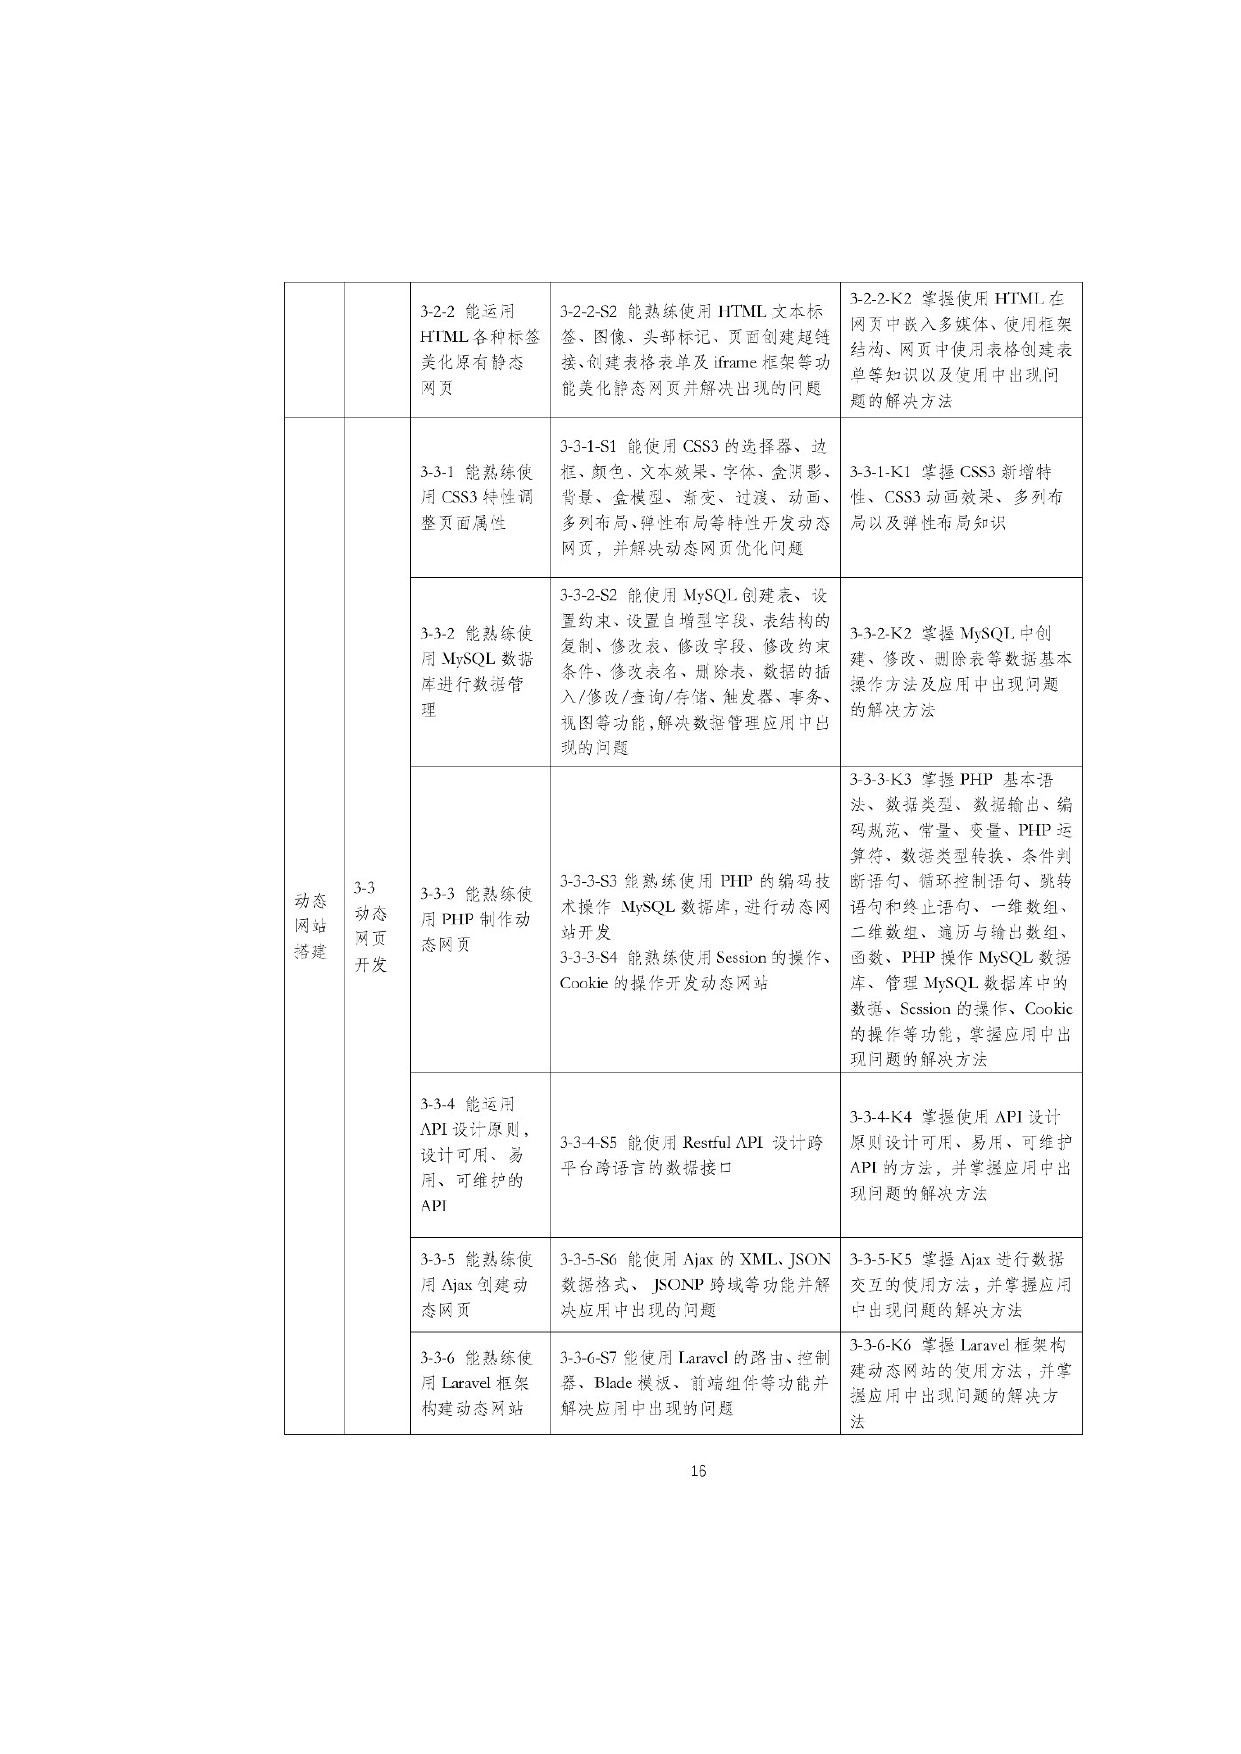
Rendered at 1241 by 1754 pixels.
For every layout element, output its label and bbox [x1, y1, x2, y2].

picture [187, 162, 1179, 1564]
